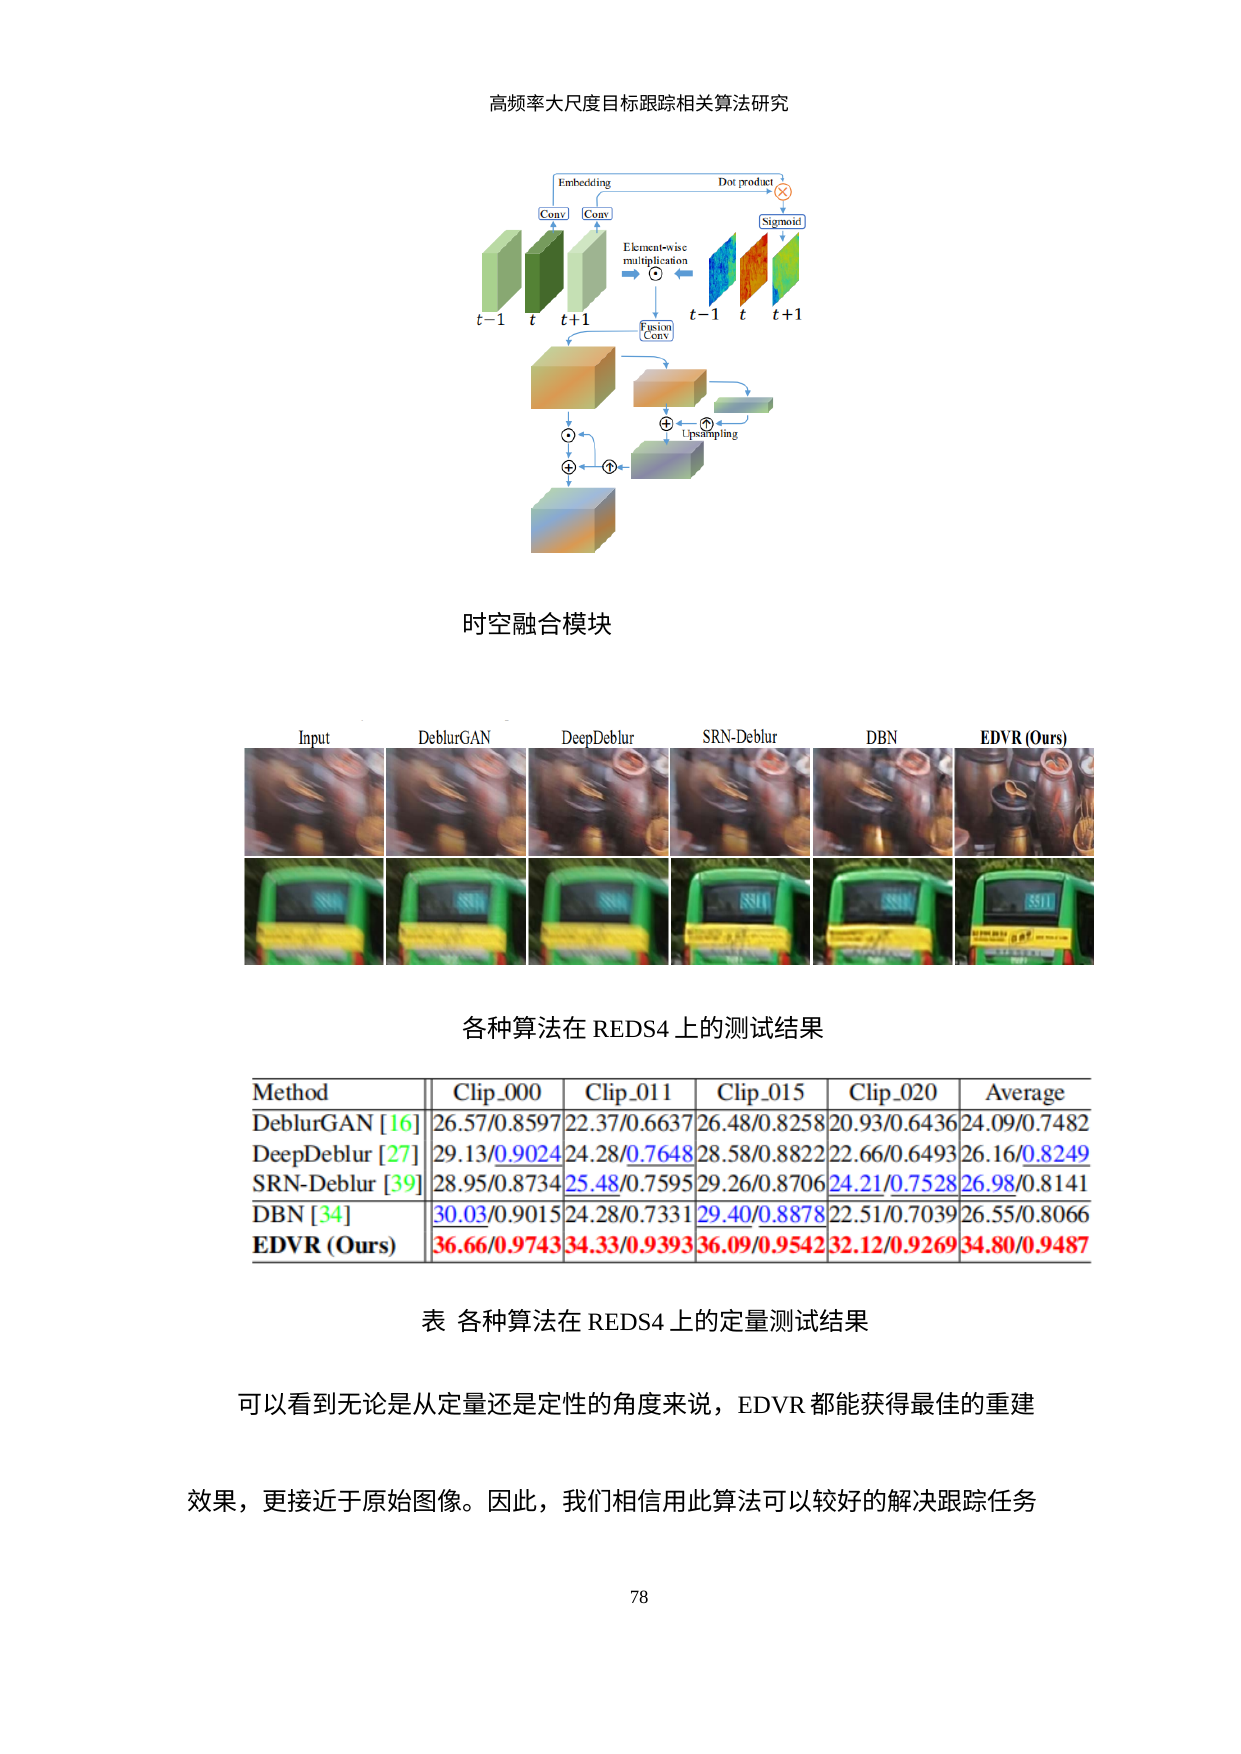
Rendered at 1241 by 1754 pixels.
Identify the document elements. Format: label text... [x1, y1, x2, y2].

text 表 各种算法在REDS4上的定量测试结果 [187, 1287, 1053, 1352]
picture [237, 720, 1103, 971]
picture [456, 153, 834, 554]
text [187, 1370, 1053, 1532]
text 各种算法在REDS4上的测试结果 [187, 994, 1053, 1059]
text 时空融合模块 [187, 590, 1053, 655]
picture [237, 1077, 1103, 1266]
